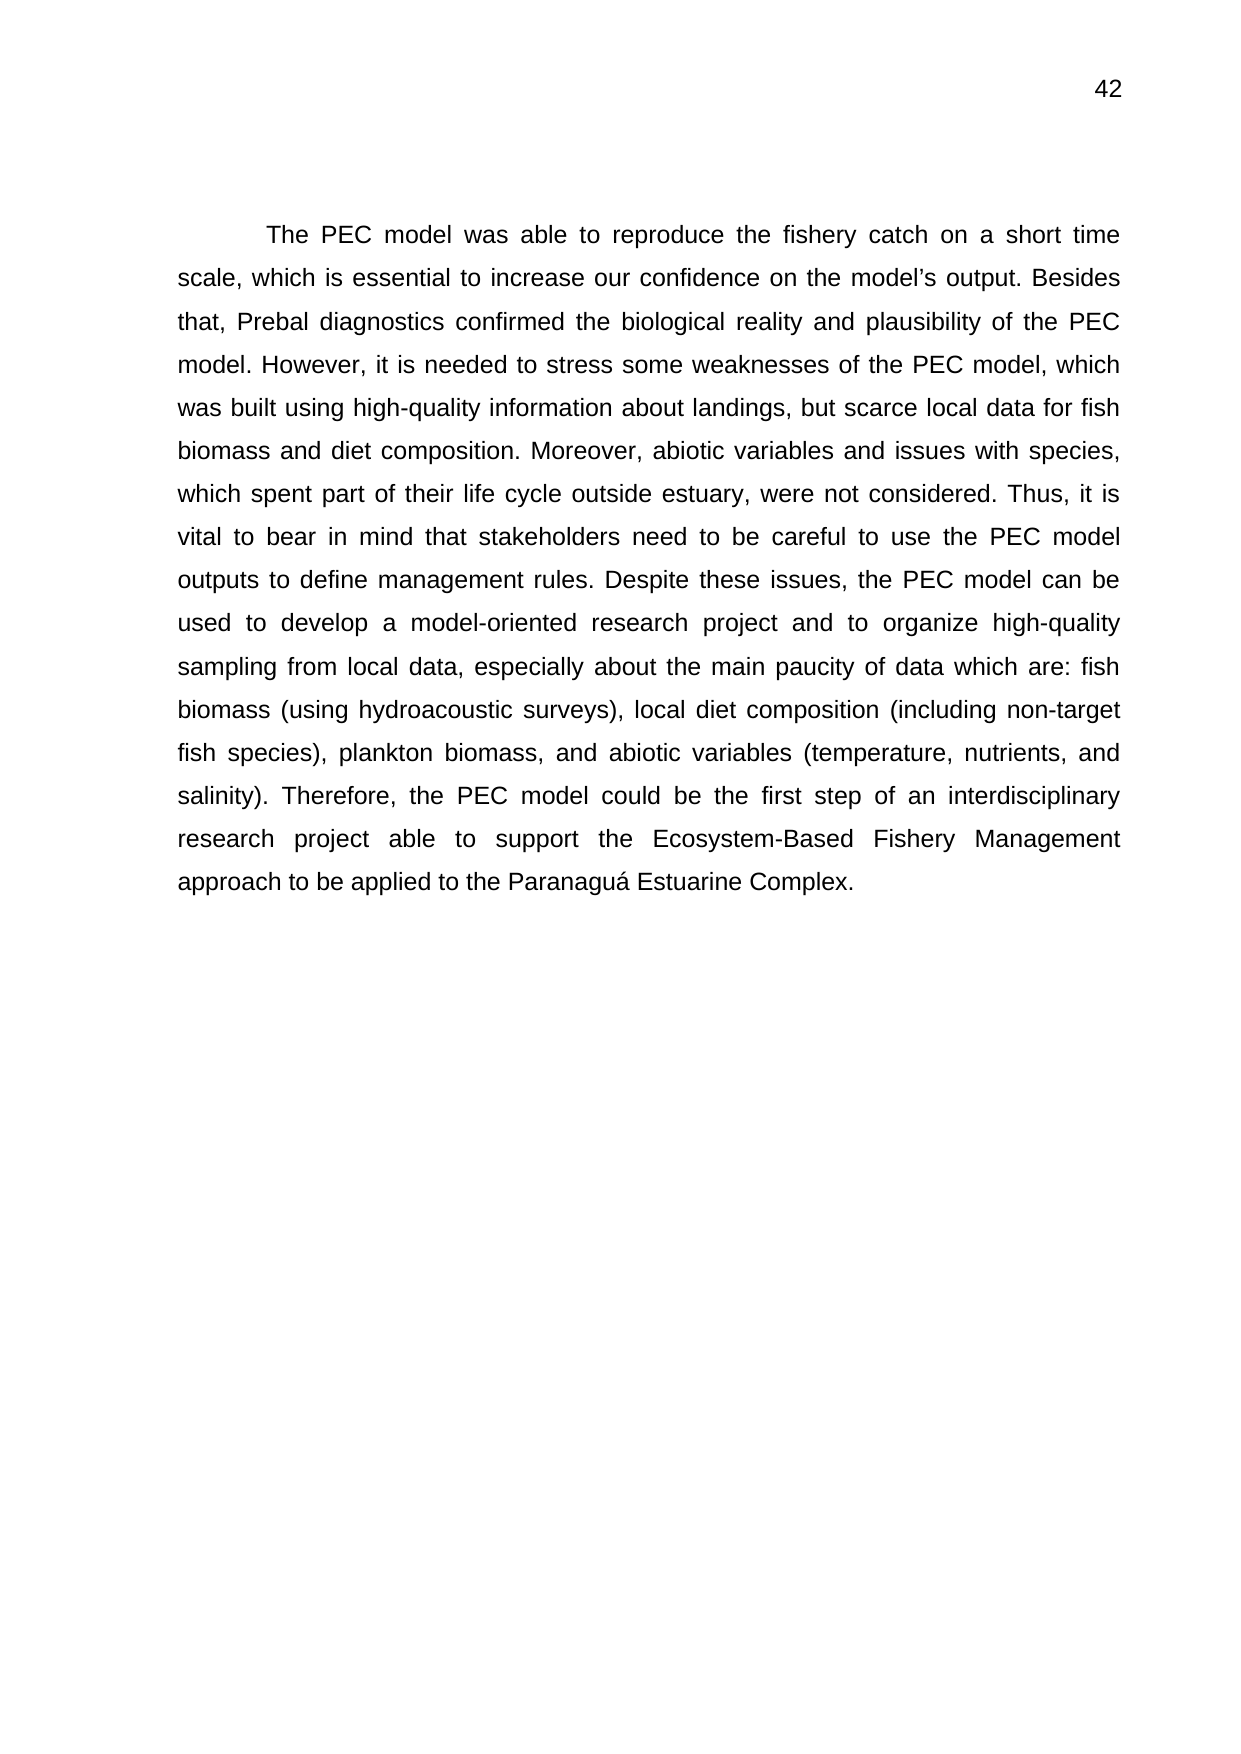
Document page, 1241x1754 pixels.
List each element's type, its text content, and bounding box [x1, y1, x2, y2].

text The PEC model was able to reproduce the fishery catch on a short time scale, which is essential to increase our confidence on the model’s output. Besides that, Prebal diagnostics confirmed the biological reality and plausibility of the PEC model. However, it is needed to stress some weaknesses of the PEC model, which was built using high-quality information about landings, but scarce local data for fish biomass and diet composition. Moreover, abiotic variables and issues with species, which spent part of their life cycle outside estuary, were not considered. Thus, it is vital to bear in mind that stakeholders need to be careful to use the PEC model outputs to define management rules. Despite these issues, the PEC model can be used to develop a model-oriented research project and to organize high-quality sampling from local data, especially about the main paucity of data which are: fish biomass (using hydroacoustic surveys), local diet composition (including non-target fish species), plankton biomass, and abiotic variables (temperature, nutrients, and salinity). Therefore, the PEC model could be the first step of an interdisciplinary research project able to support the Ecosystem-Based Fishery Management approach to be applied to the Paranaguá Estuarine Complex. [177, 220, 1122, 896]
